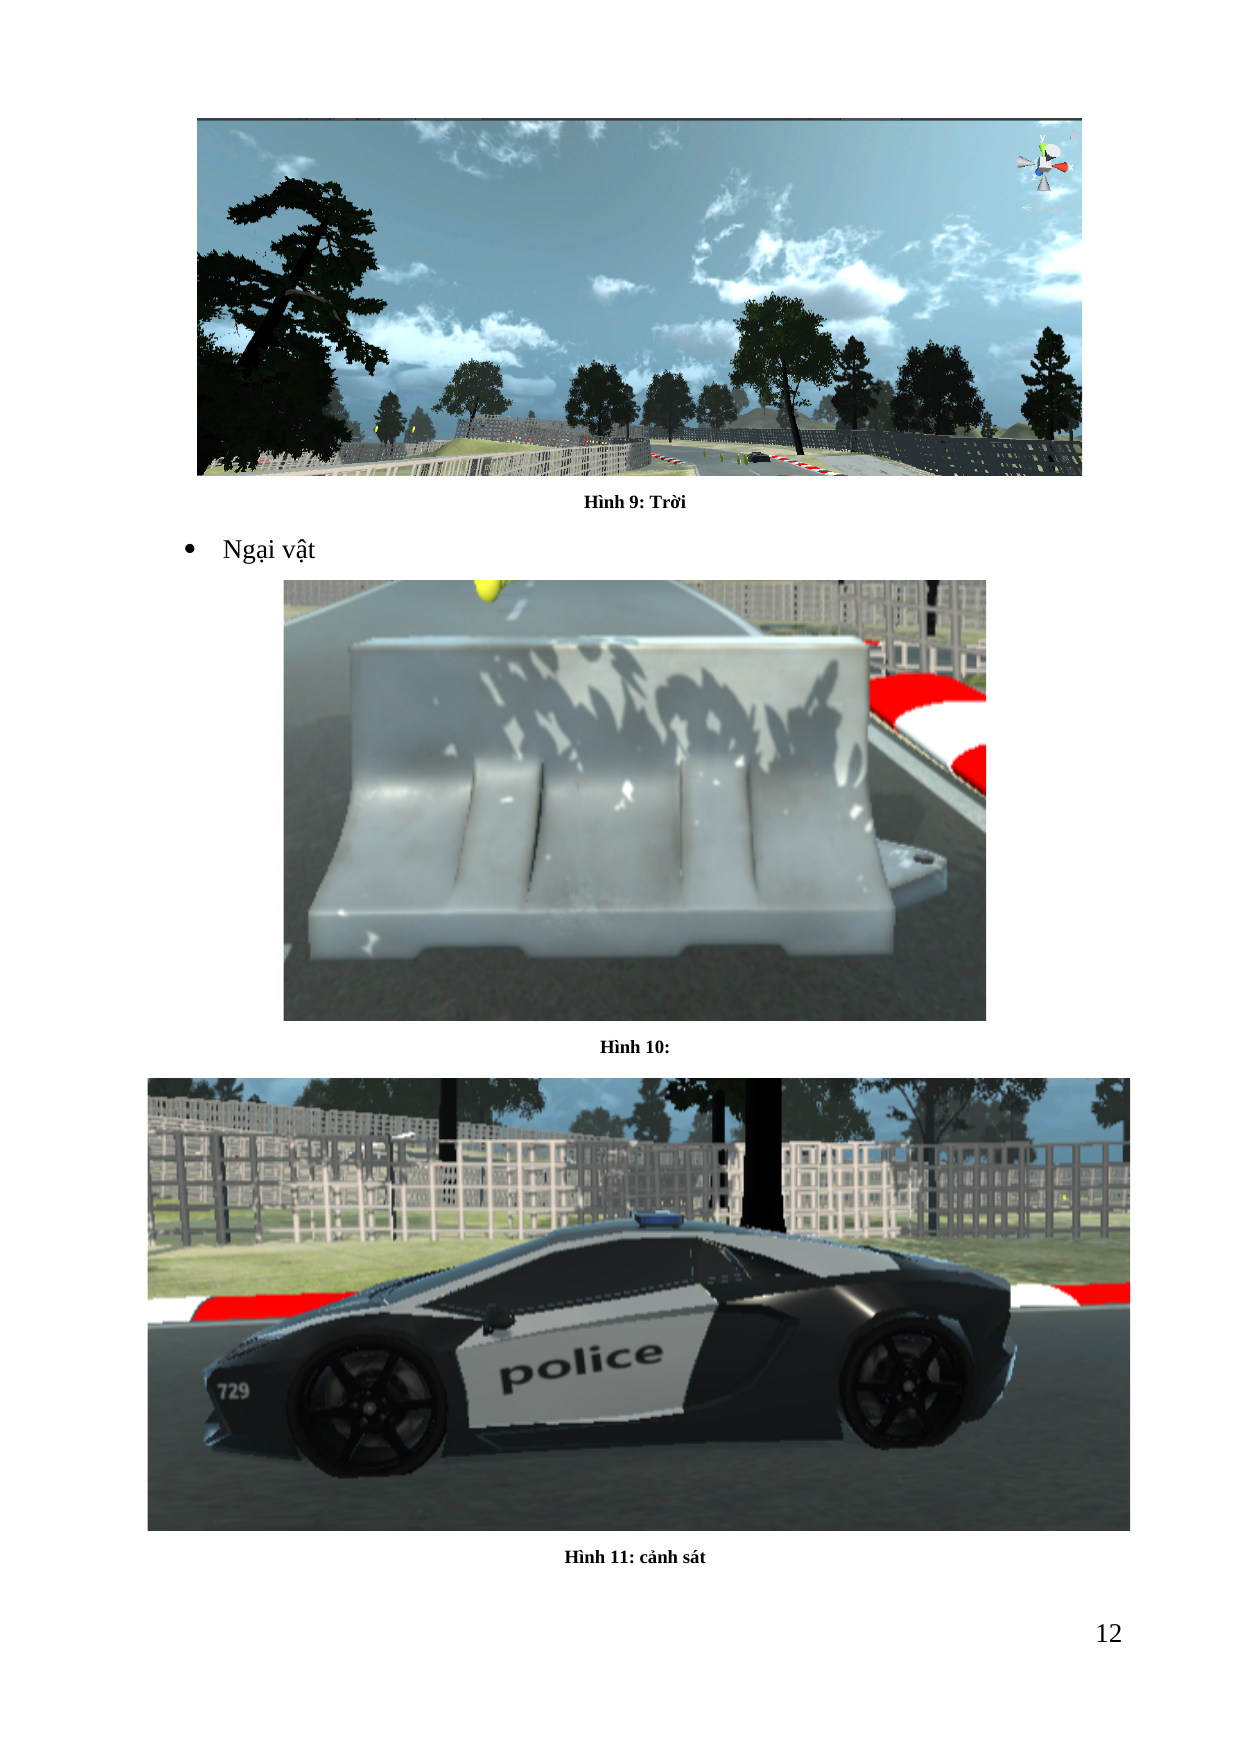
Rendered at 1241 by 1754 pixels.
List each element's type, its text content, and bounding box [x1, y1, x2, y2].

text Hình 10: [148, 1036, 1122, 1057]
picture [147, 1078, 1130, 1531]
text Hình 11: cảnh sát [148, 1546, 1122, 1568]
text Hình 9: Trời [148, 491, 1122, 512]
list Ngại vật [185, 533, 1122, 564]
picture [283, 580, 987, 1021]
picture [197, 118, 1083, 476]
